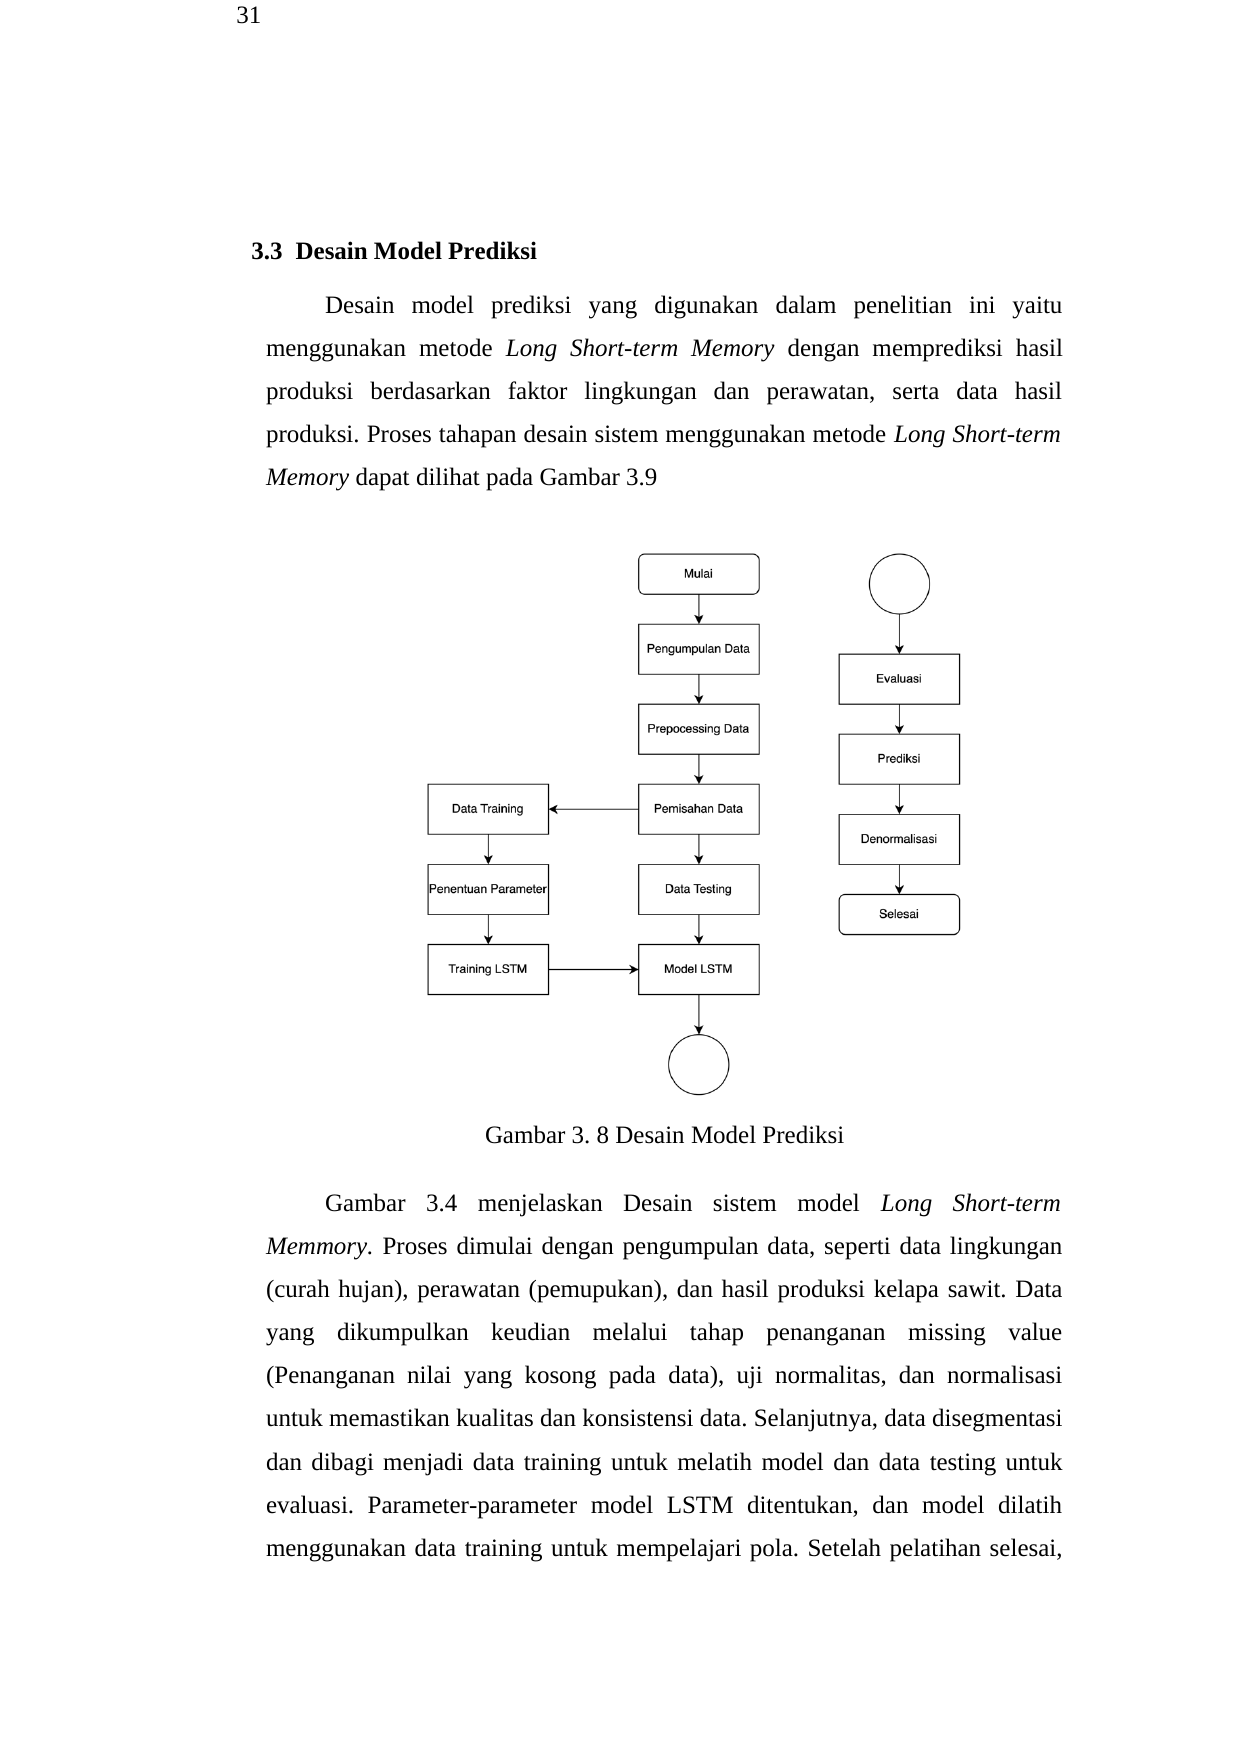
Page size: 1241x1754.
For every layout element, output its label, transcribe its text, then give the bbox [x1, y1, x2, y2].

list Gambar 3. 8 Desain Model Prediksi [266, 1120, 1063, 1148]
picture [417, 543, 970, 1106]
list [266, 1188, 1063, 1562]
subtitle Desain Model Prediksi [251, 236, 1063, 265]
list Desain model prediksi yang digunakan dalam penelitian ini yaitu menggunakan metode Long Short-term Memory dengan memprediksi hasil produksi berdasarkan faktor lingkungan dan perawatan, serta data hasil produksi. Proses tahapan desain sistem menggunakan metode Long Short-term Memory dapat dilihat pada Gambar 3.9 [266, 290, 1063, 491]
